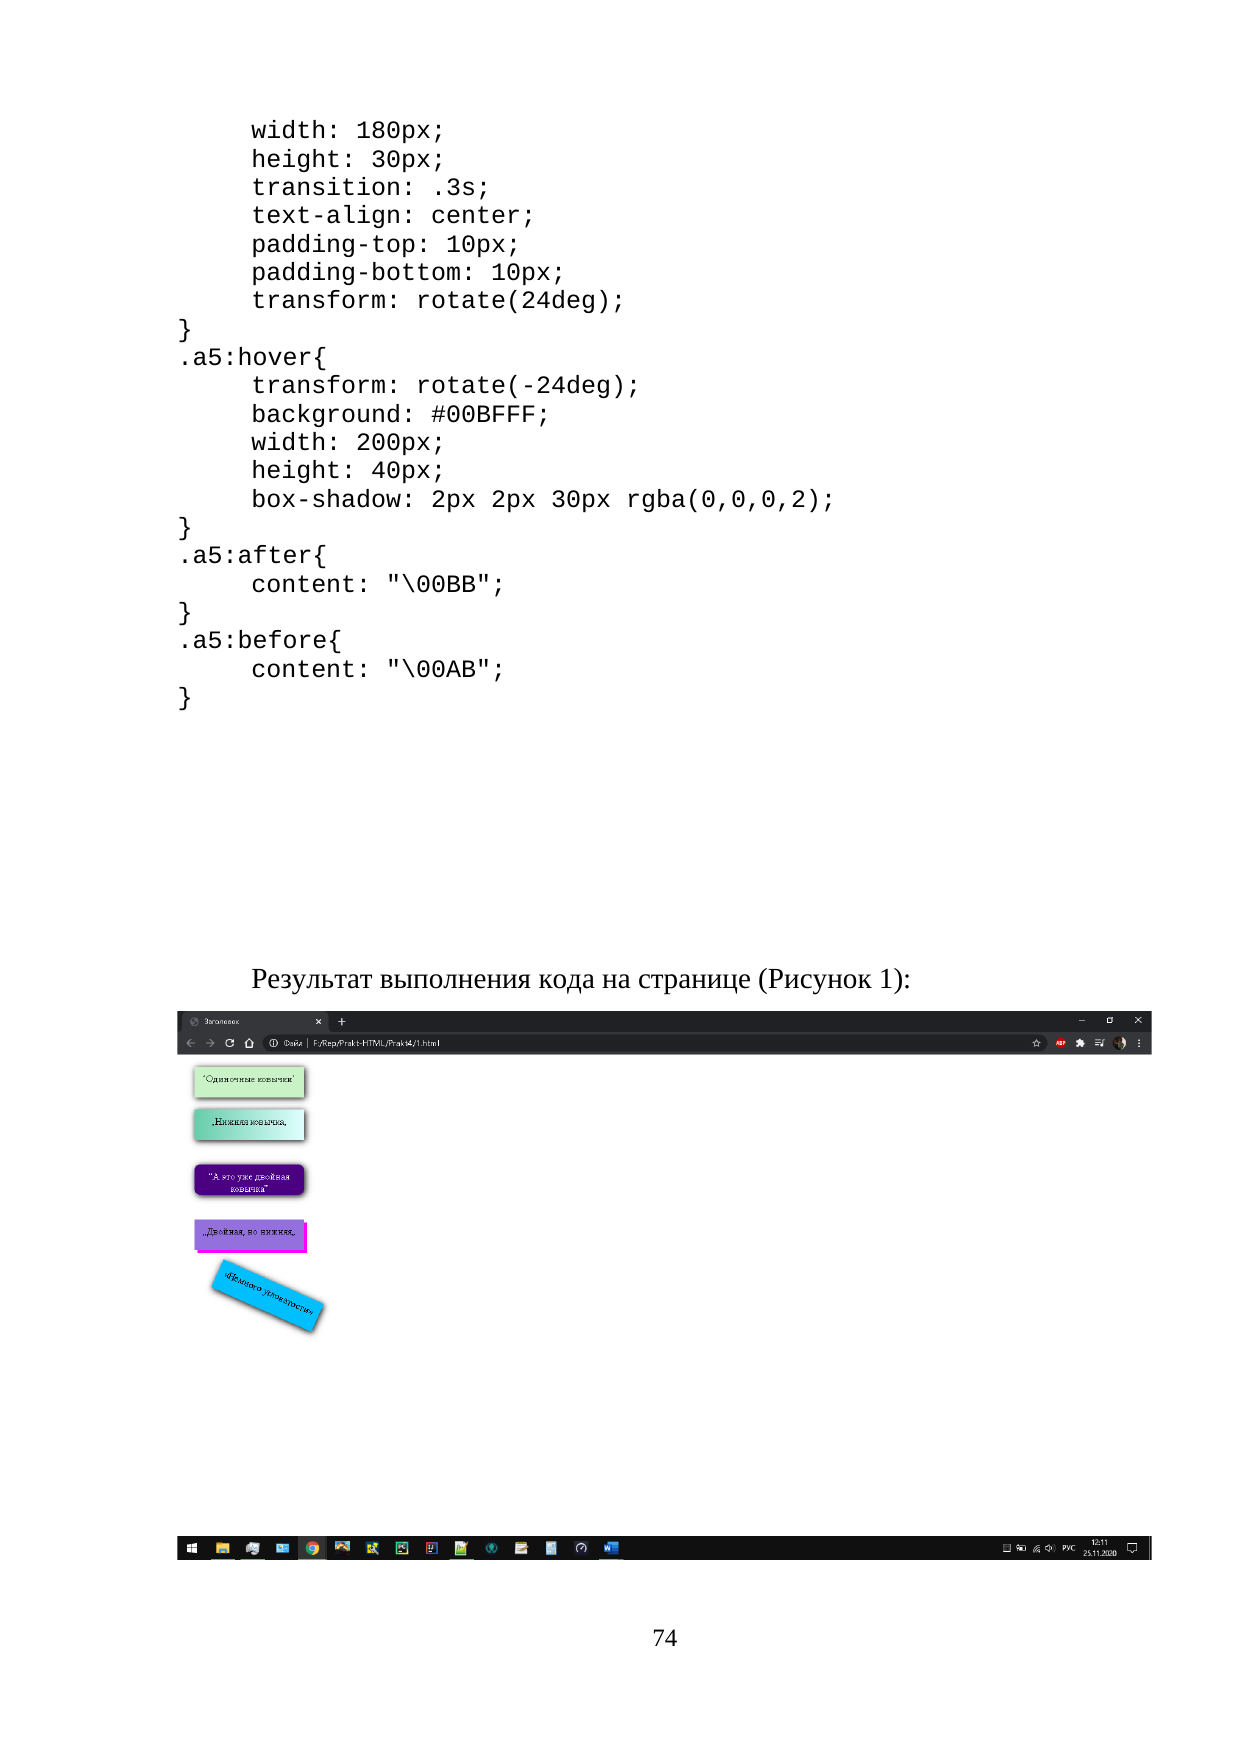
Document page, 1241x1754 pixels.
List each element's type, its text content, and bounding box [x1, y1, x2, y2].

text content: "\00BB"; [177, 571, 1152, 600]
text } [177, 515, 1152, 543]
text padding-top: 10px; [177, 231, 1152, 260]
text } [177, 600, 1152, 628]
text } [177, 316, 1152, 345]
text content: "\00AB"; [177, 656, 1152, 685]
text text-align: center; [177, 203, 1152, 231]
text box-shadow: 2px 2px 30px rgba(0,0,0,2); [177, 486, 1152, 515]
text padding-bottom: 10px; [177, 260, 1152, 288]
text height: 40px; [177, 458, 1152, 486]
text width: 200px; [177, 430, 1152, 458]
text Результат выполнения кода на странице (Рисунок 1): [177, 961, 1152, 994]
text height: 30px; [177, 146, 1152, 175]
picture [177, 1011, 1152, 1560]
text transform: rotate(24deg); [177, 288, 1152, 316]
text .a5:before{ [177, 628, 1152, 656]
text transform: rotate(-24deg); [177, 373, 1152, 401]
text } [177, 685, 1152, 713]
text width: 180px; [177, 118, 1152, 146]
text background: #00BFFF; [177, 401, 1152, 430]
text .a5:hover{ [177, 345, 1152, 373]
text transition: .3s; [177, 175, 1152, 203]
text .a5:after{ [177, 543, 1152, 571]
